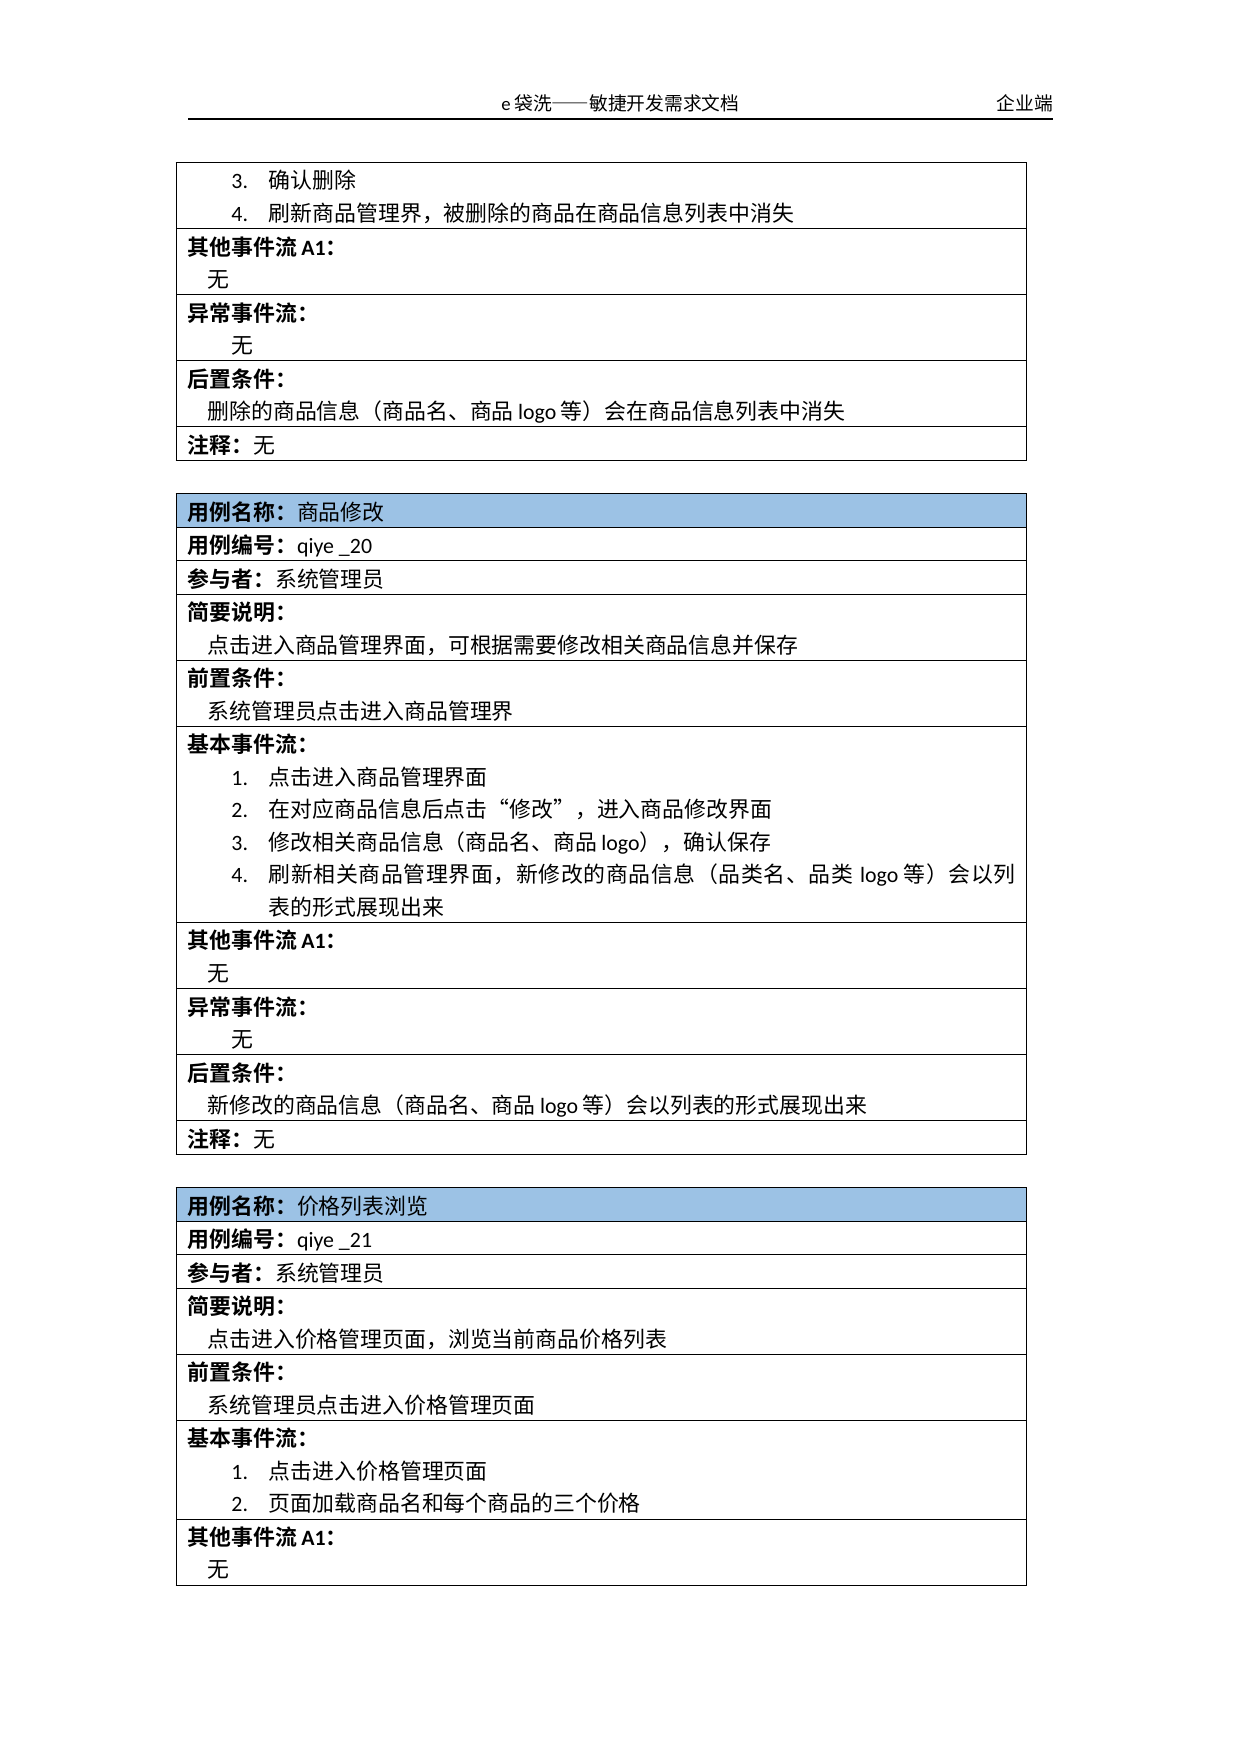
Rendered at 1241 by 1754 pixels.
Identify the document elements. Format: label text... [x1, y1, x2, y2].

table_cell 异常事件流： 无 [177, 989, 1026, 1054]
table_cell 其他事件流A1： 无 [177, 1520, 1026, 1584]
table_cell 简要说明： 点击进入商品管理界面，可根据需要修改相关商品信息并保存 [177, 595, 1026, 660]
table_cell 用例编号：qiye _21 [177, 1222, 1026, 1254]
table_cell 异常事件流： 无 [177, 295, 1026, 360]
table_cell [177, 163, 1026, 228]
table_cell 前置条件： 系统管理员点击进入价格管理页面 [177, 1355, 1026, 1420]
table_cell 其他事件流A1： 无 [177, 229, 1026, 294]
table_header 用例名称：商品修改 [177, 494, 1026, 527]
table_cell 前置条件： 系统管理员点击进入商品管理界 [177, 661, 1026, 726]
table_cell 注释：无 [177, 1121, 1026, 1154]
table_cell 参与者：系统管理员 [177, 1255, 1026, 1288]
table_cell 注释：无 [177, 427, 1026, 460]
table_cell 用例编号：qiye _20 [177, 528, 1026, 560]
table_cell 基本事件流： 点击进入价格管理页面 页面加载商品名和每个商品的三个价格 [177, 1421, 1026, 1518]
table_cell 参与者：系统管理员 [177, 561, 1026, 594]
table_cell 后置条件： 删除的商品信息（商品名、商品logo等）会在商品信息列表中消失 [177, 361, 1026, 426]
table_header 用例名称：价格列表浏览 [177, 1188, 1026, 1221]
table_cell 简要说明： 点击进入价格管理页面，浏览当前商品价格列表 [177, 1289, 1026, 1354]
table_cell 其他事件流A1： 无 [177, 923, 1026, 988]
table_cell 基本事件流： 点击进入商品管理界面 在对应商品信息后点击“修改”，进入商品修改界面 修改相关商品信息（商品名、商品logo），确认保存 刷新相关商品管理界面，新修改的商品信息（品类名、品类logo等）会以列表的形式展现出来 [177, 727, 1026, 922]
table_cell 后置条件： 新修改的商品信息（商品名、商品logo等）会以列表的形式展现出来 [177, 1055, 1026, 1120]
